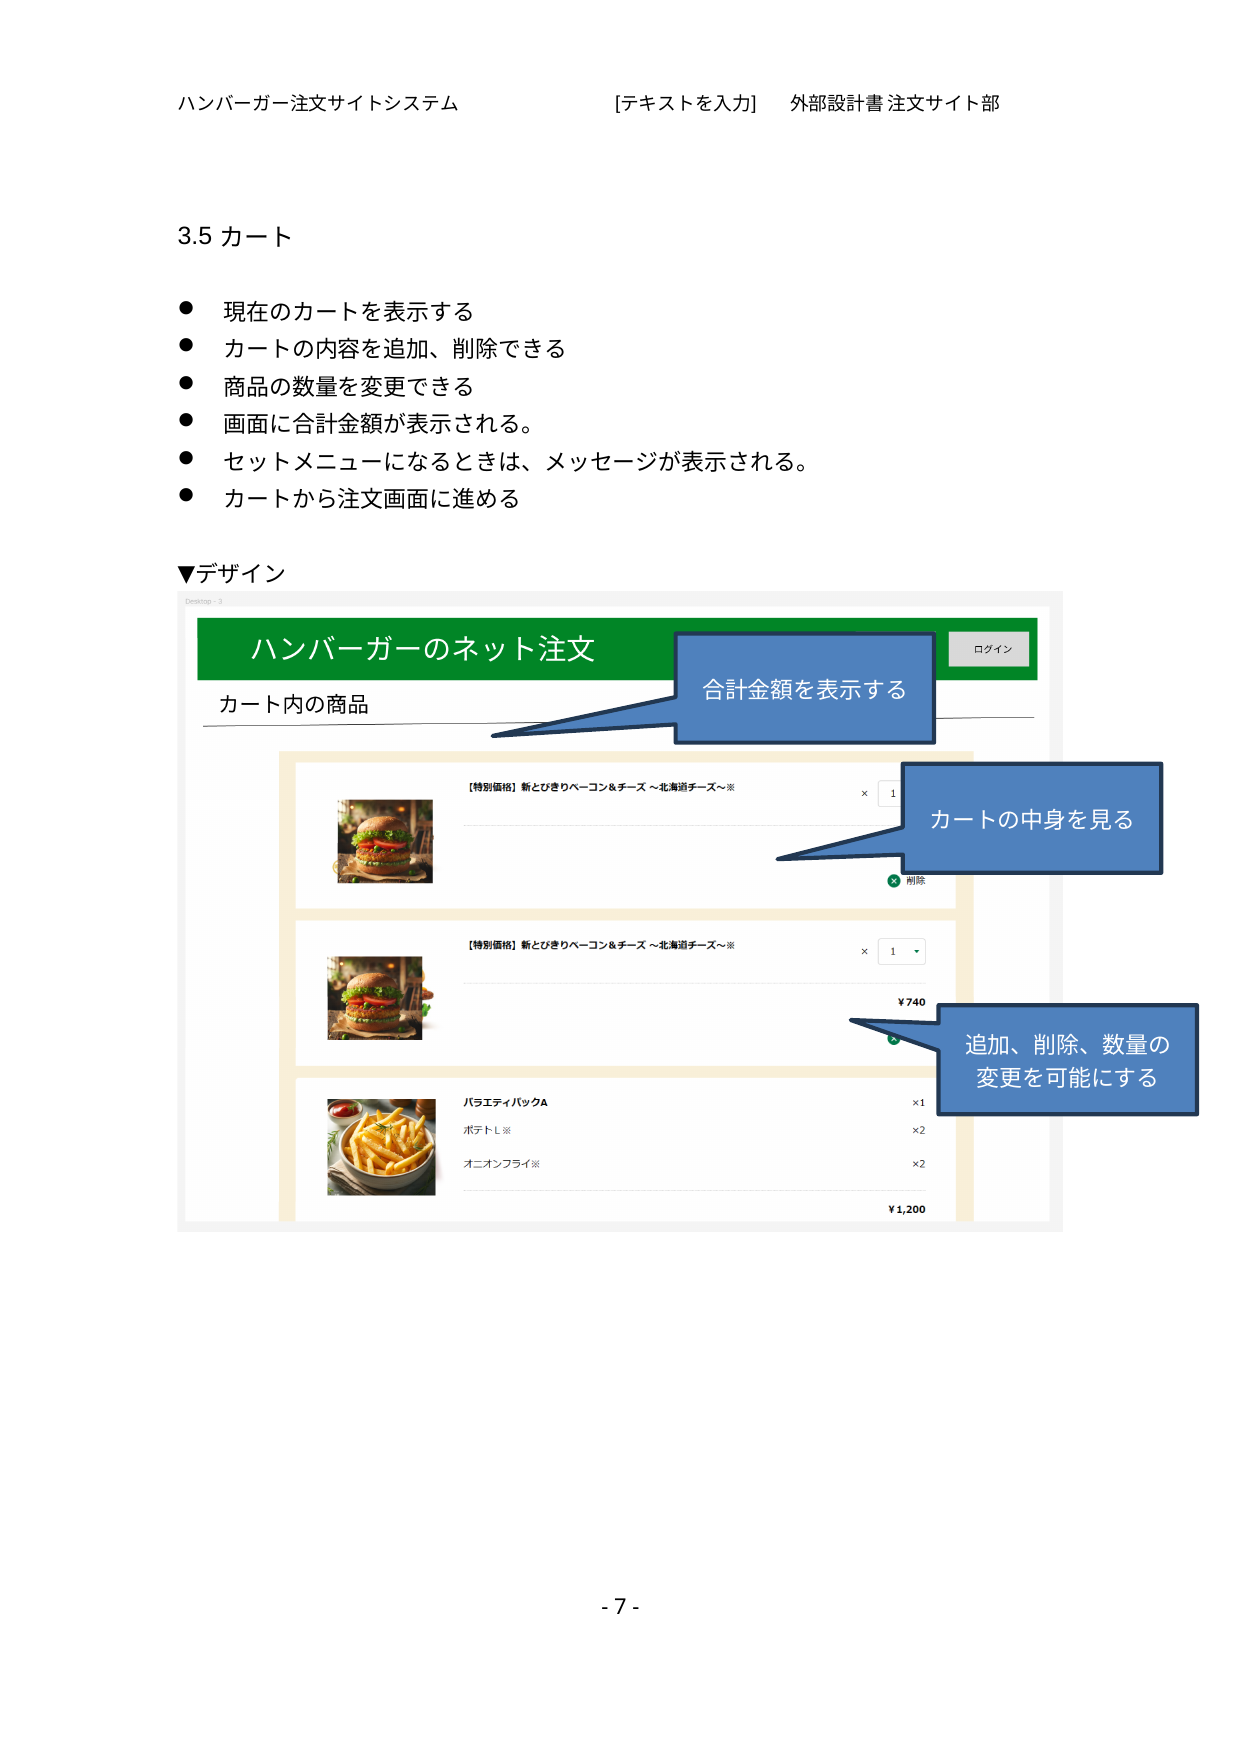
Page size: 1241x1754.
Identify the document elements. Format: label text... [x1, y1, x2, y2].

list カートから注文画面に進める [177, 479, 1063, 517]
list 画面に合計金額が表示される。 [177, 404, 1063, 442]
list 現在のカートを表示する [177, 292, 1063, 329]
text ▼デザイン [177, 554, 1063, 591]
list カートの内容を追加、削除できる [177, 329, 1063, 367]
list 商品の数量を変更できる [177, 367, 1063, 404]
picture [177, 591, 1063, 1232]
subtitle 3.5 カート [177, 217, 1063, 254]
list セットメニューになるときは、メッセージが表示される。 [177, 442, 1063, 479]
